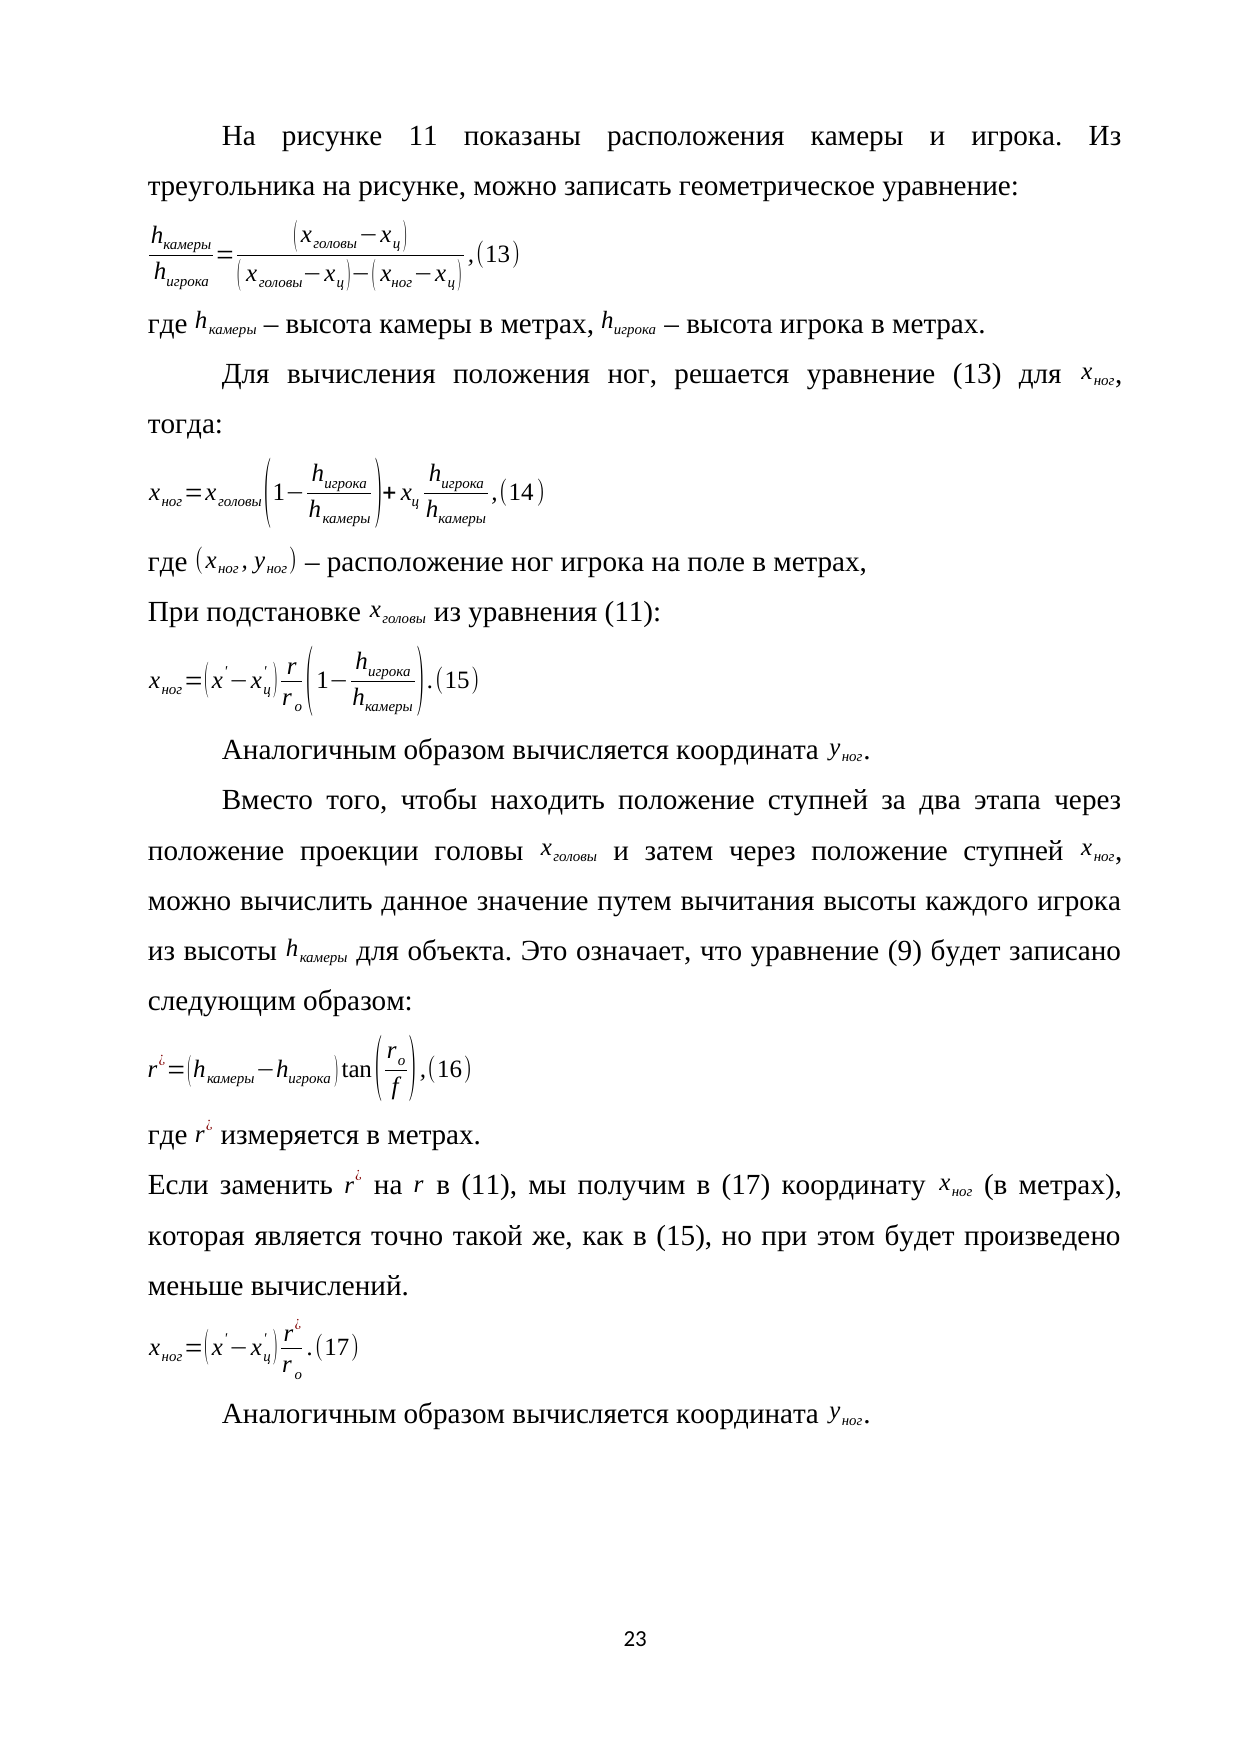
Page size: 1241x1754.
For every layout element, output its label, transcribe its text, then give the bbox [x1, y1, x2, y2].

text где – высота камеры в метрах, – высота игрока в метрах. [148, 306, 1122, 339]
text Вместо того, чтобы находить положение ступней за два этапа через положение проекции головы и затем через положение ступней , можно вычислить данное значение путем вычитания высоты каждого игрока из высоты для объекта. Это означает, что уравнение (9) будет записано следующим образом: [148, 782, 1122, 1017]
text Аналогичным образом вычисляется координата . [148, 732, 1122, 766]
text При подстановке из уравнения (11): [148, 594, 1122, 628]
text где – расположение ног игрока на поле в метрах, [148, 544, 1122, 578]
text На рисунке 11 показаны расположения камеры и игрока. Из треугольника на рисунке, можно записать геометрическое уравнение: [148, 118, 1122, 202]
text Аналогичным образом вычисляется координата . [148, 1396, 1122, 1429]
text Если заменить на в (11), мы получим в (17) координату (в метрах), которая является точно такой же, как в (15), но при этом будет произведено меньше вычислений. [148, 1167, 1122, 1301]
text Для вычисления положения ног, решается уравнение (13) для , тогда: [148, 356, 1122, 440]
text где измеряется в метрах. [148, 1117, 1122, 1151]
